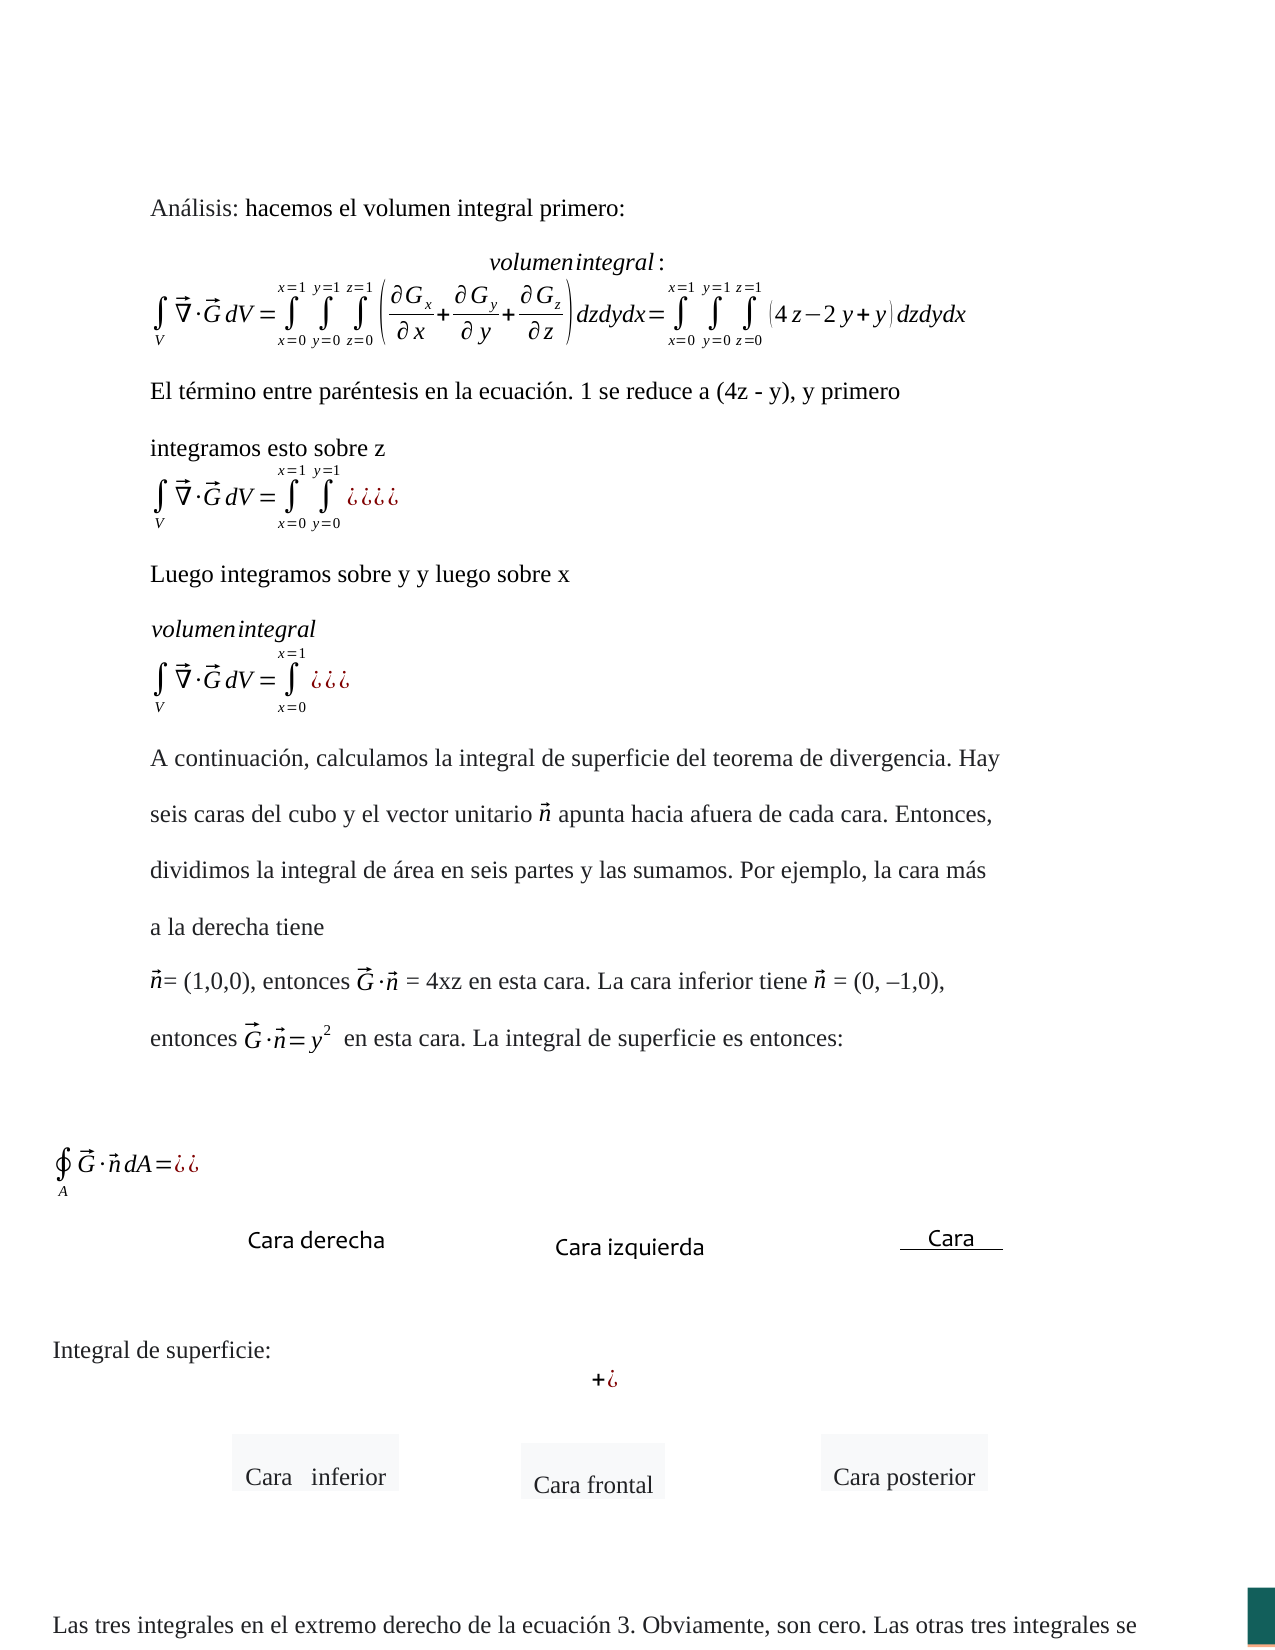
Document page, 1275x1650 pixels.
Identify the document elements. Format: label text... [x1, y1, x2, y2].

text A continuación, calculamos la integral de superficie del teorema de divergencia. Hay seis caras del cubo y el vector unitario apunta hacia afuera de cada cara. Entonces, dividimos la integral de área en seis partes y las sumamos. Por ejemplo, la cara más a la derecha tiene [150, 715, 1003, 940]
text El término entre paréntesis en la ecuación. 1 se reduce a (4z - y), y primero integramos esto sobre z [150, 349, 1003, 461]
text = (1,0,0), entonces = 4xz en esta cara. La cara inferior tiene = (0, –1,0), entonces en esta cara. La integral de superficie es entonces: [150, 940, 1003, 1053]
text Luego integramos sobre y y luego sobre x [150, 532, 1003, 588]
text Análisis: hacemos el volumen integral primero: [150, 166, 1003, 222]
